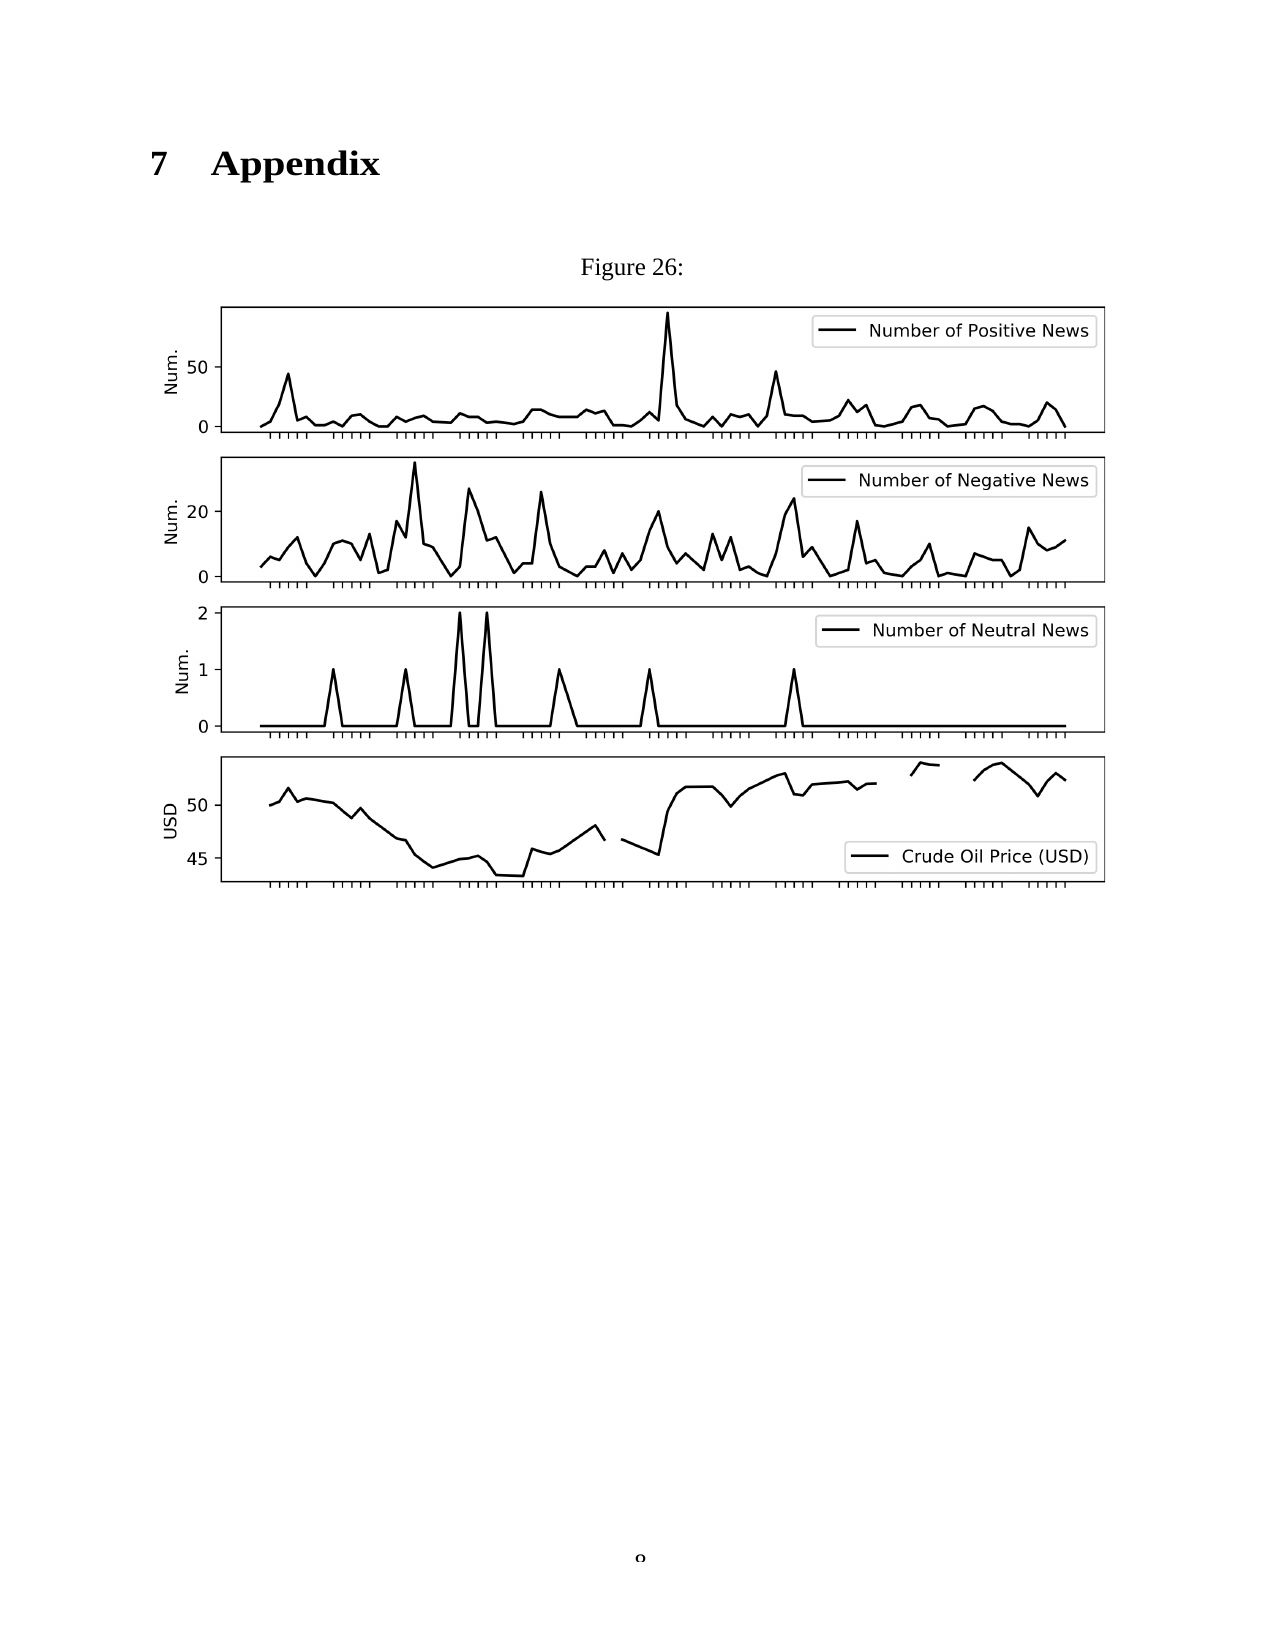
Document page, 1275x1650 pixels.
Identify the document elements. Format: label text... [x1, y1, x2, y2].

picture [163, 306, 1106, 888]
text Figure 26: [156, 252, 1108, 281]
subtitle Appendix [150, 142, 1244, 183]
